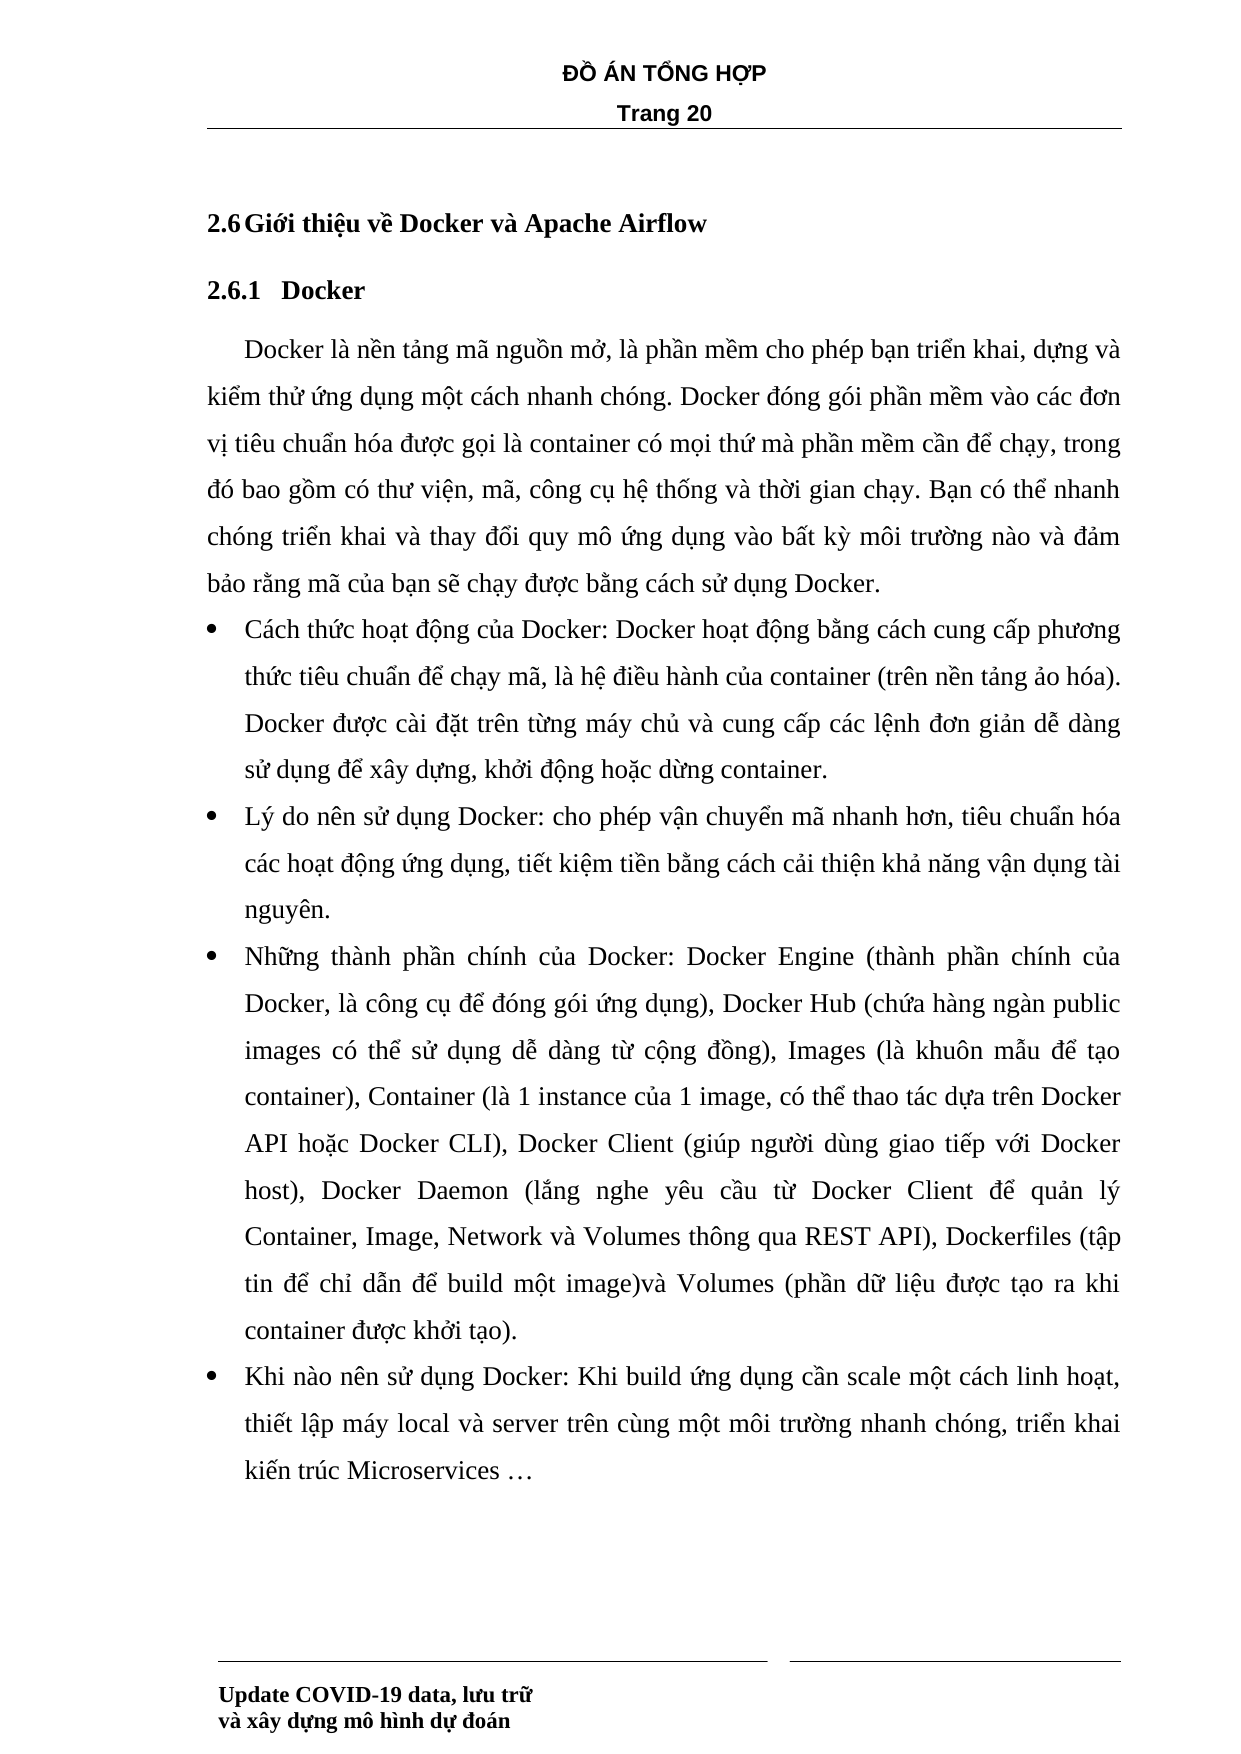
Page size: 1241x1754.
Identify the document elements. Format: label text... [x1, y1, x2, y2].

subtitle Docker [207, 274, 1122, 305]
text Docker là nền tảng mã nguồn mở, là phần mềm cho phép bạn triển khai, dựng và kiểm thử ứng dụng một cách nhanh chóng. Docker đóng gói phần mềm vào các đơn vị tiêu chuẩn hóa được gọi là container có mọi thứ mà phần mềm cần để chạy, trong đó bao gồm có thư viện, mã, công cụ hệ thống và thời gian chạy. Bạn có thể nhanh chóng triển khai và thay đổi quy mô ứng dụng vào bất kỳ môi trường nào và đảm bảo rằng mã của bạn sẽ chạy được bằng cách sử dụng Docker. [207, 333, 1122, 598]
list Những thành phần chính của Docker: Docker Engine (thành phần chính của Docker, là công cụ để đóng gói ứng dụng), Docker Hub (chứa hàng ngàn public images có thể sử dụng dễ dàng từ cộng đồng), Images (là khuôn mẫu để tạo container), Container (là 1 instance của 1 image, có thể thao tác dựa trên Docker API hoặc Docker CLI), Docker Client (giúp người dùng giao tiếp với Docker host), Docker Daemon (lắng nghe yêu cầu từ Docker Client để quản lý Container, Image, Network và Volumes thông qua REST API), Dockerfiles (tập tin để chỉ dẫn để build một image)và Volumes (phần dữ liệu được tạo ra khi container được khởi tạo). [207, 940, 1122, 1345]
list Cách thức hoạt động của Docker: Docker hoạt động bằng cách cung cấp phương thức tiêu chuẩn để chạy mã, là hệ điều hành của container (trên nền tảng ảo hóa). Docker được cài đặt trên từng máy chủ và cung cấp các lệnh đơn giản dễ dàng sử dụng để xây dựng, khởi động hoặc dừng container. [207, 613, 1122, 785]
subtitle Giới thiệu về Docker và Apache Airflow [207, 207, 1122, 238]
list Khi nào nên sử dụng Docker: Khi build ứng dụng cần scale một cách linh hoạt, thiết lập máy local và server trên cùng một môi trường nhanh chóng, triển khai kiến trúc Microservices … [207, 1360, 1122, 1485]
list Lý do nên sử dụng Docker: cho phép vận chuyển mã nhanh hơn, tiêu chuẩn hóa các hoạt động ứng dụng, tiết kiệm tiền bằng cách cải thiện khả năng vận dụng tài nguyên. [207, 800, 1122, 925]
